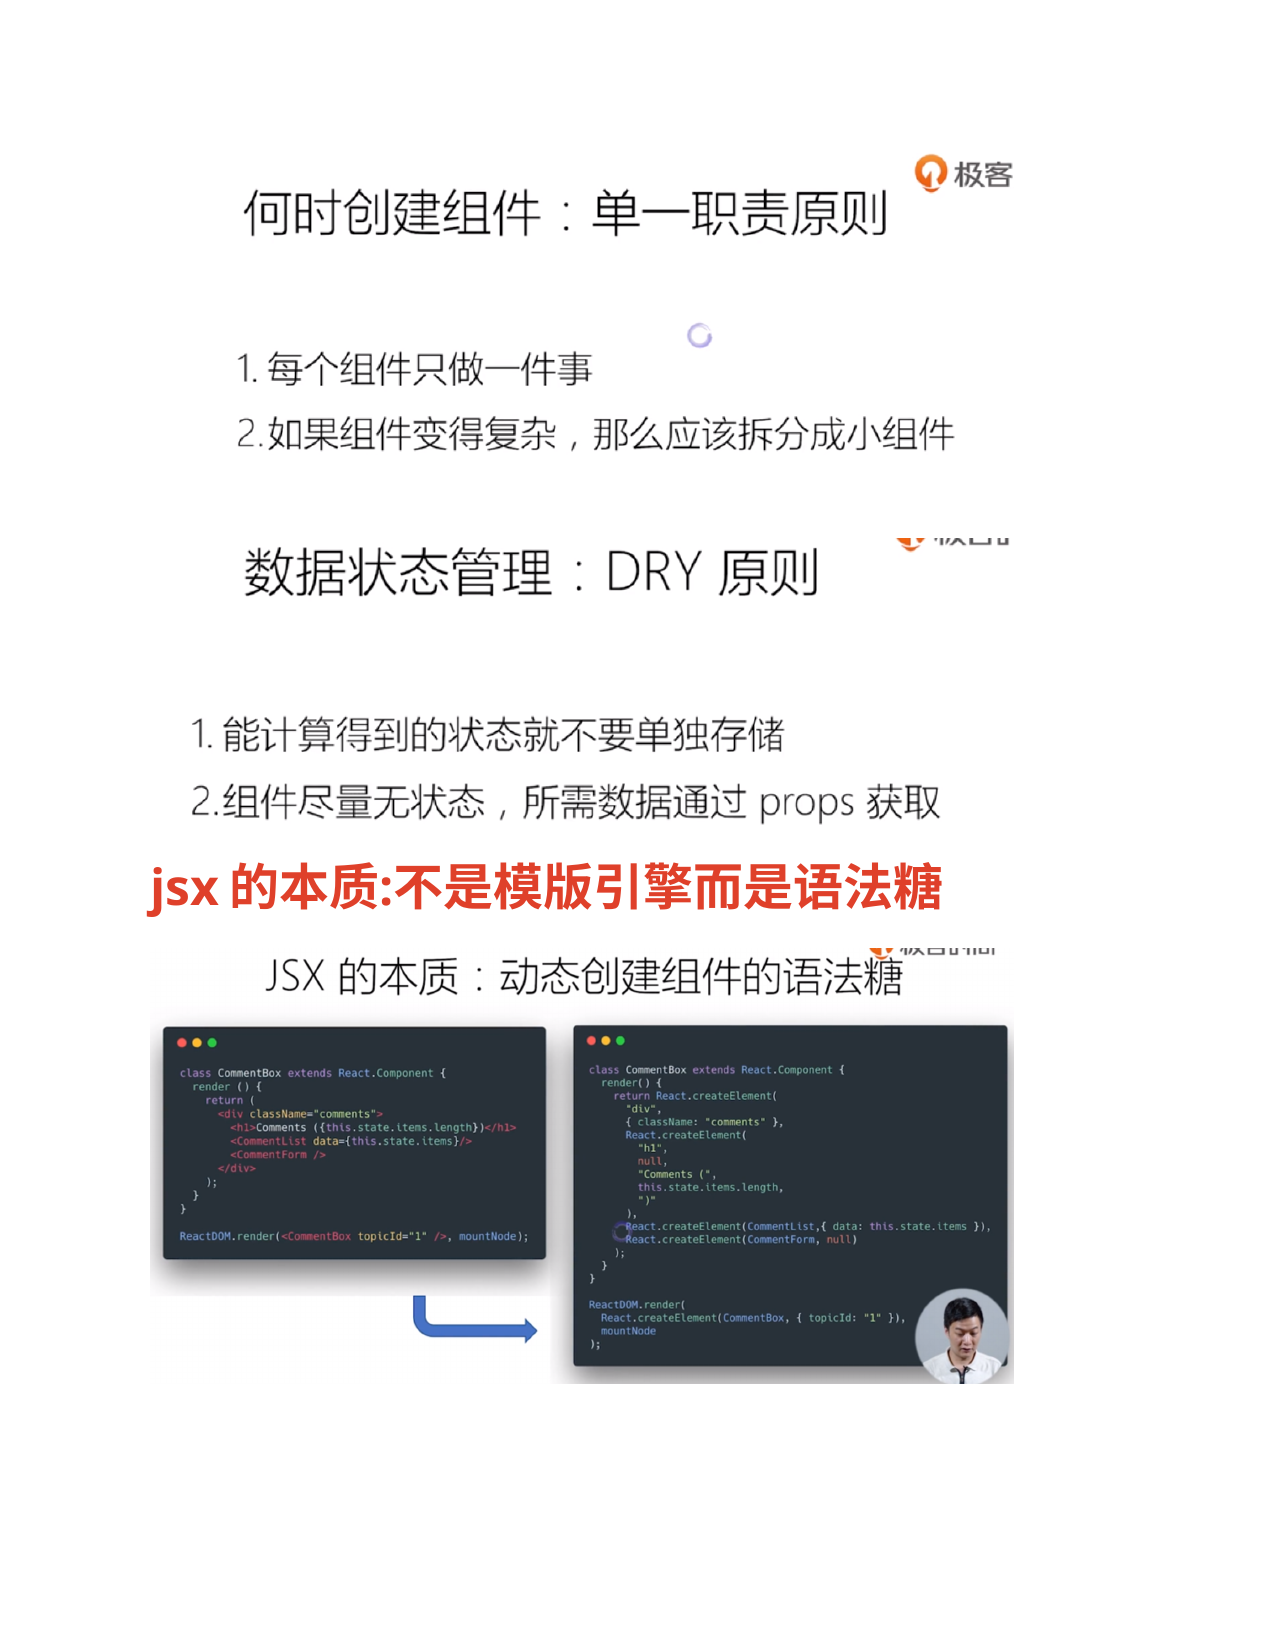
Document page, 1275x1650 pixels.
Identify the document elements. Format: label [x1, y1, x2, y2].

picture [150, 538, 1014, 848]
picture [150, 948, 1014, 1384]
picture [150, 150, 1014, 510]
